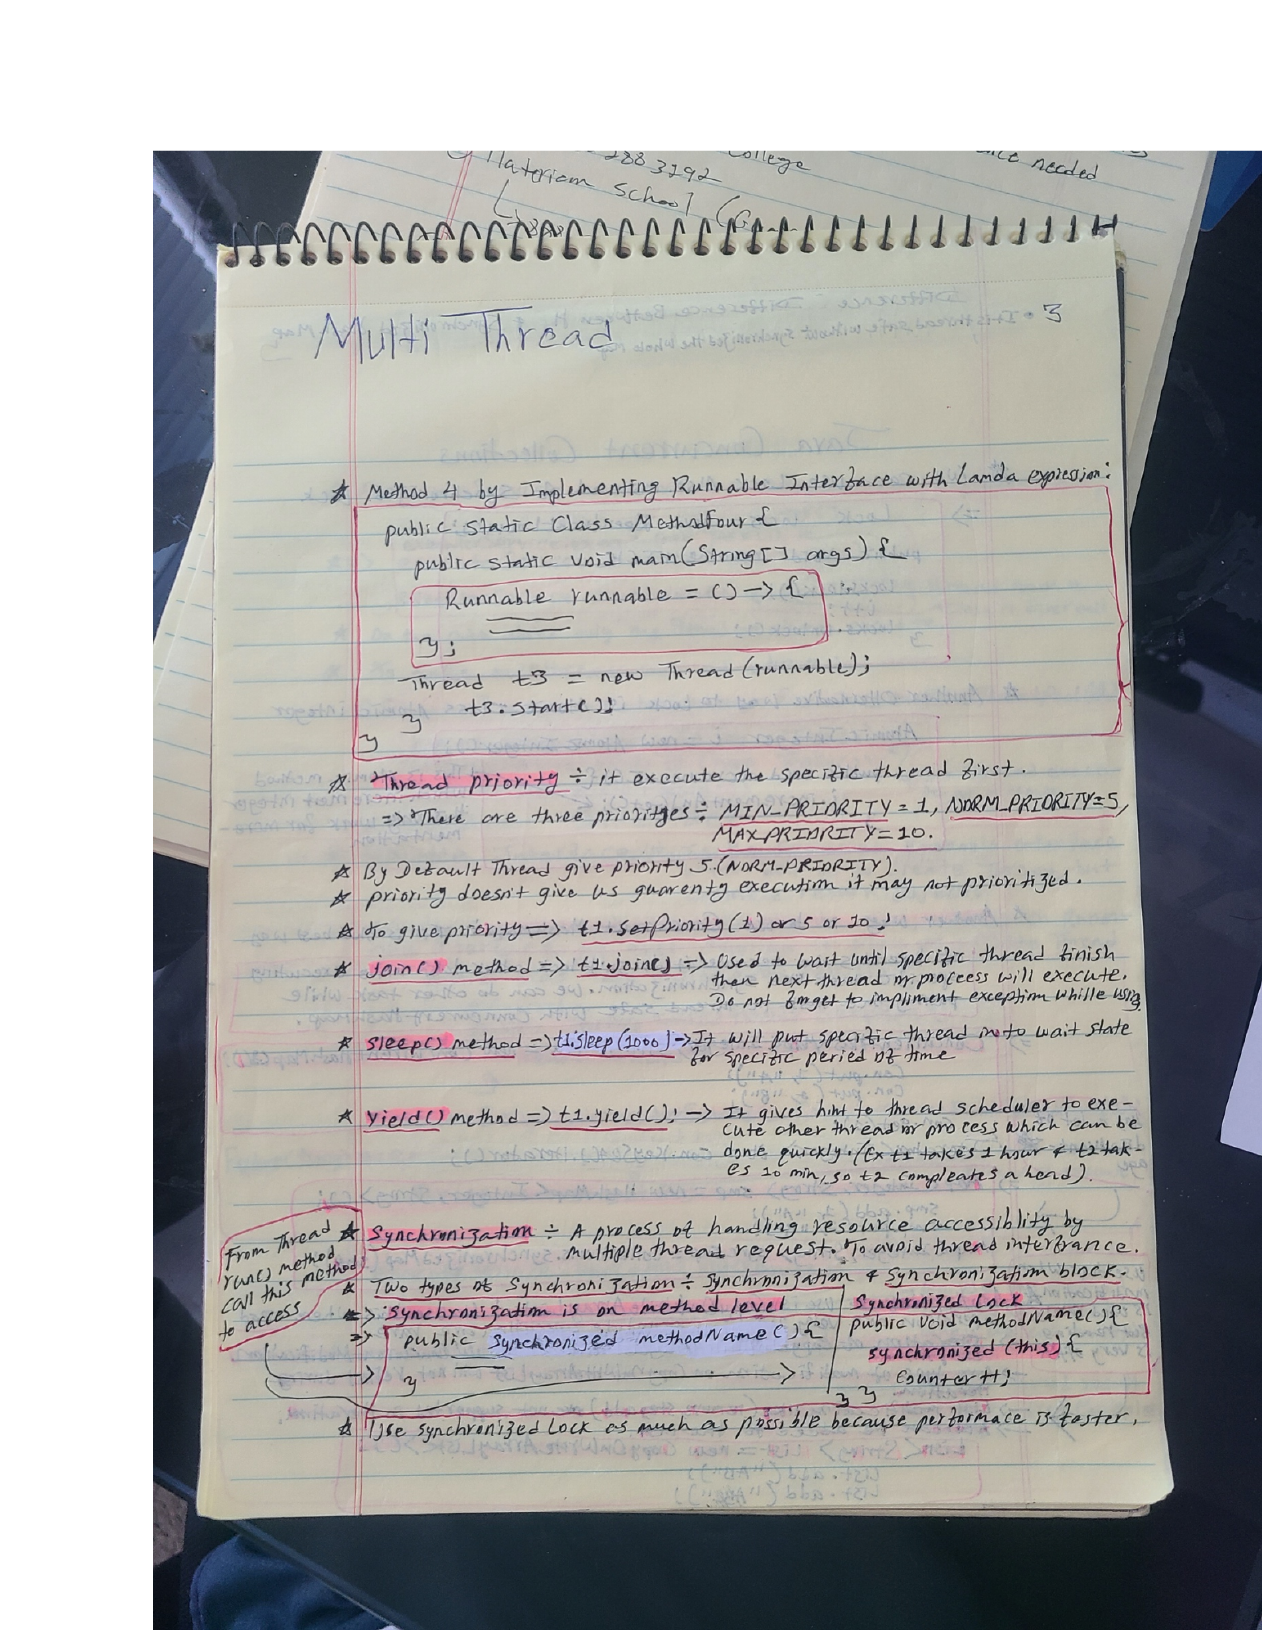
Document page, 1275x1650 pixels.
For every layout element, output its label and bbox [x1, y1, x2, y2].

picture [154, 152, 1262, 1628]
